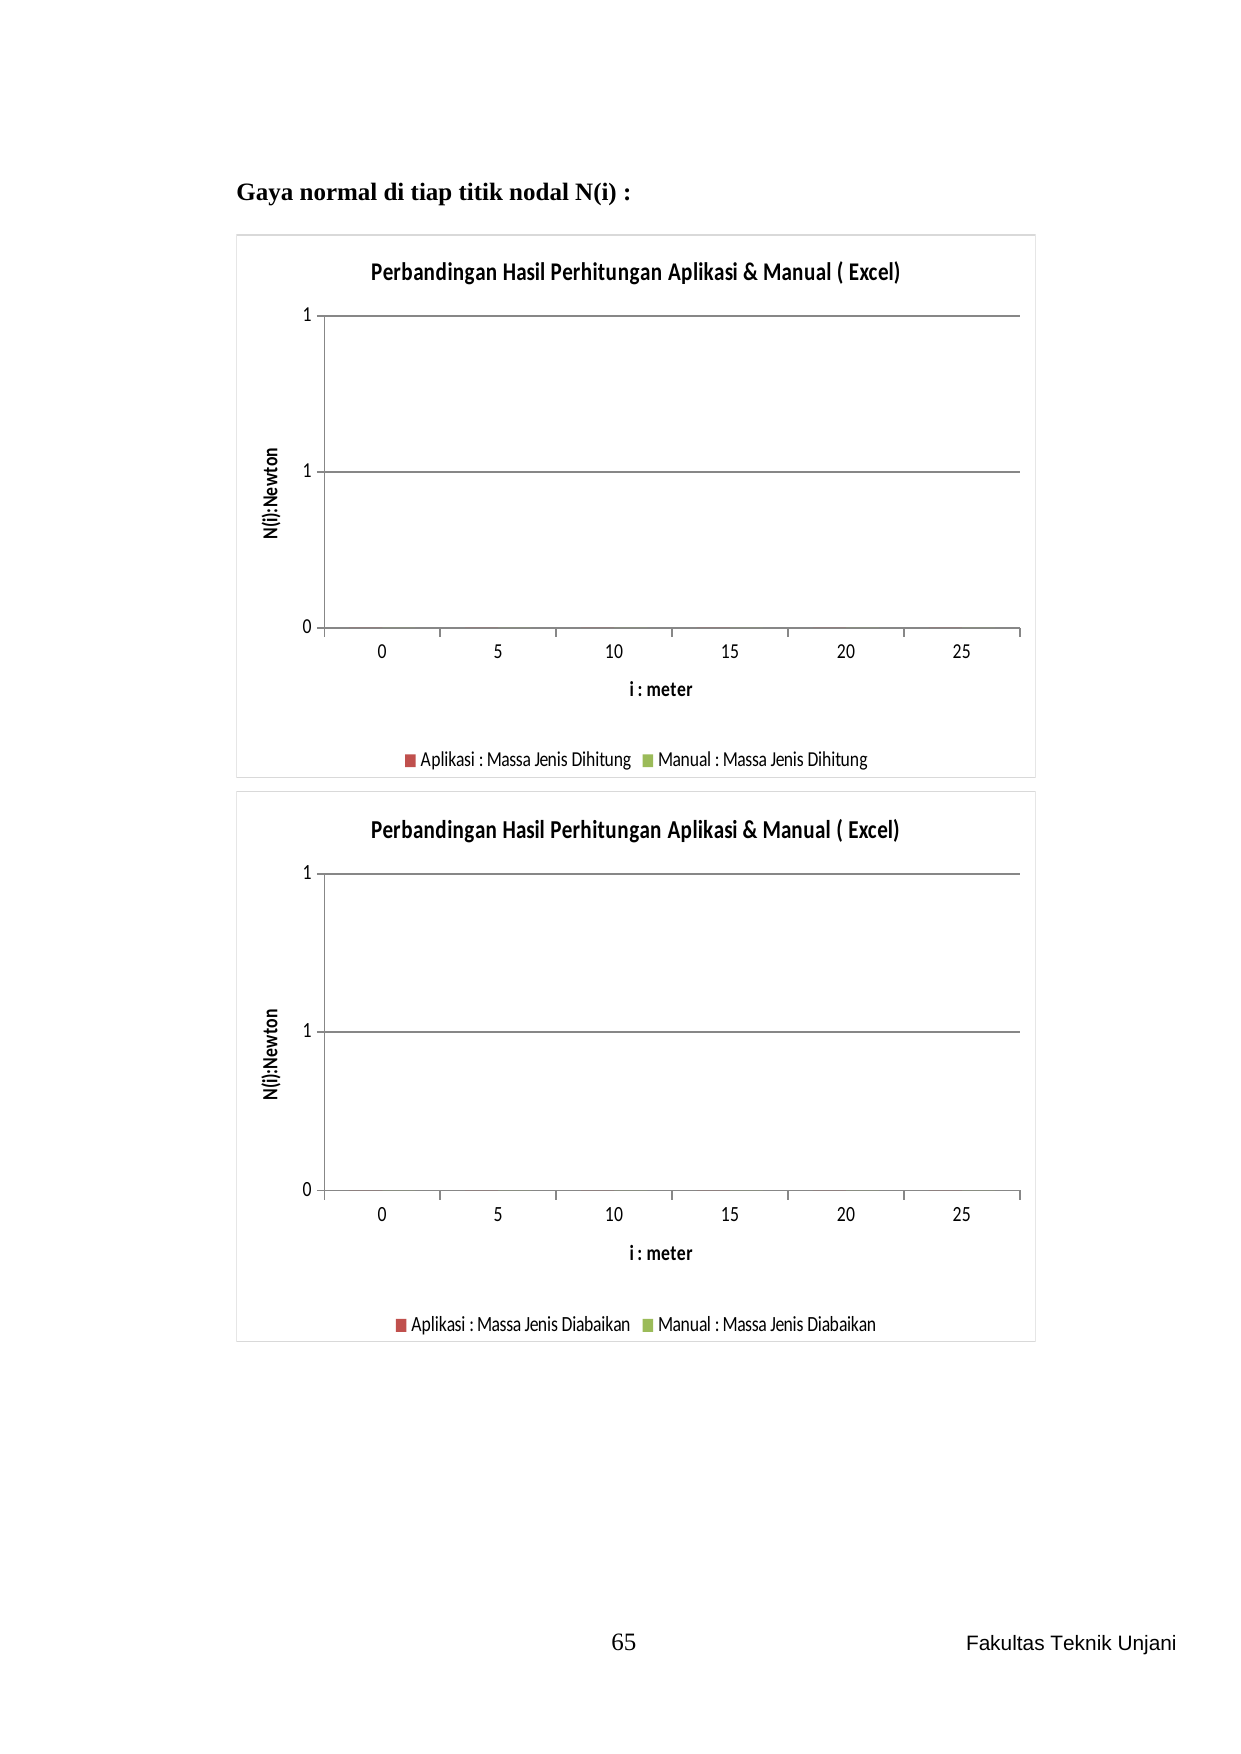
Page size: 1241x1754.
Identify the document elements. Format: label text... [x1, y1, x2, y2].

text Gaya normal di tiap titik nodal N(i) : [236, 177, 1063, 206]
